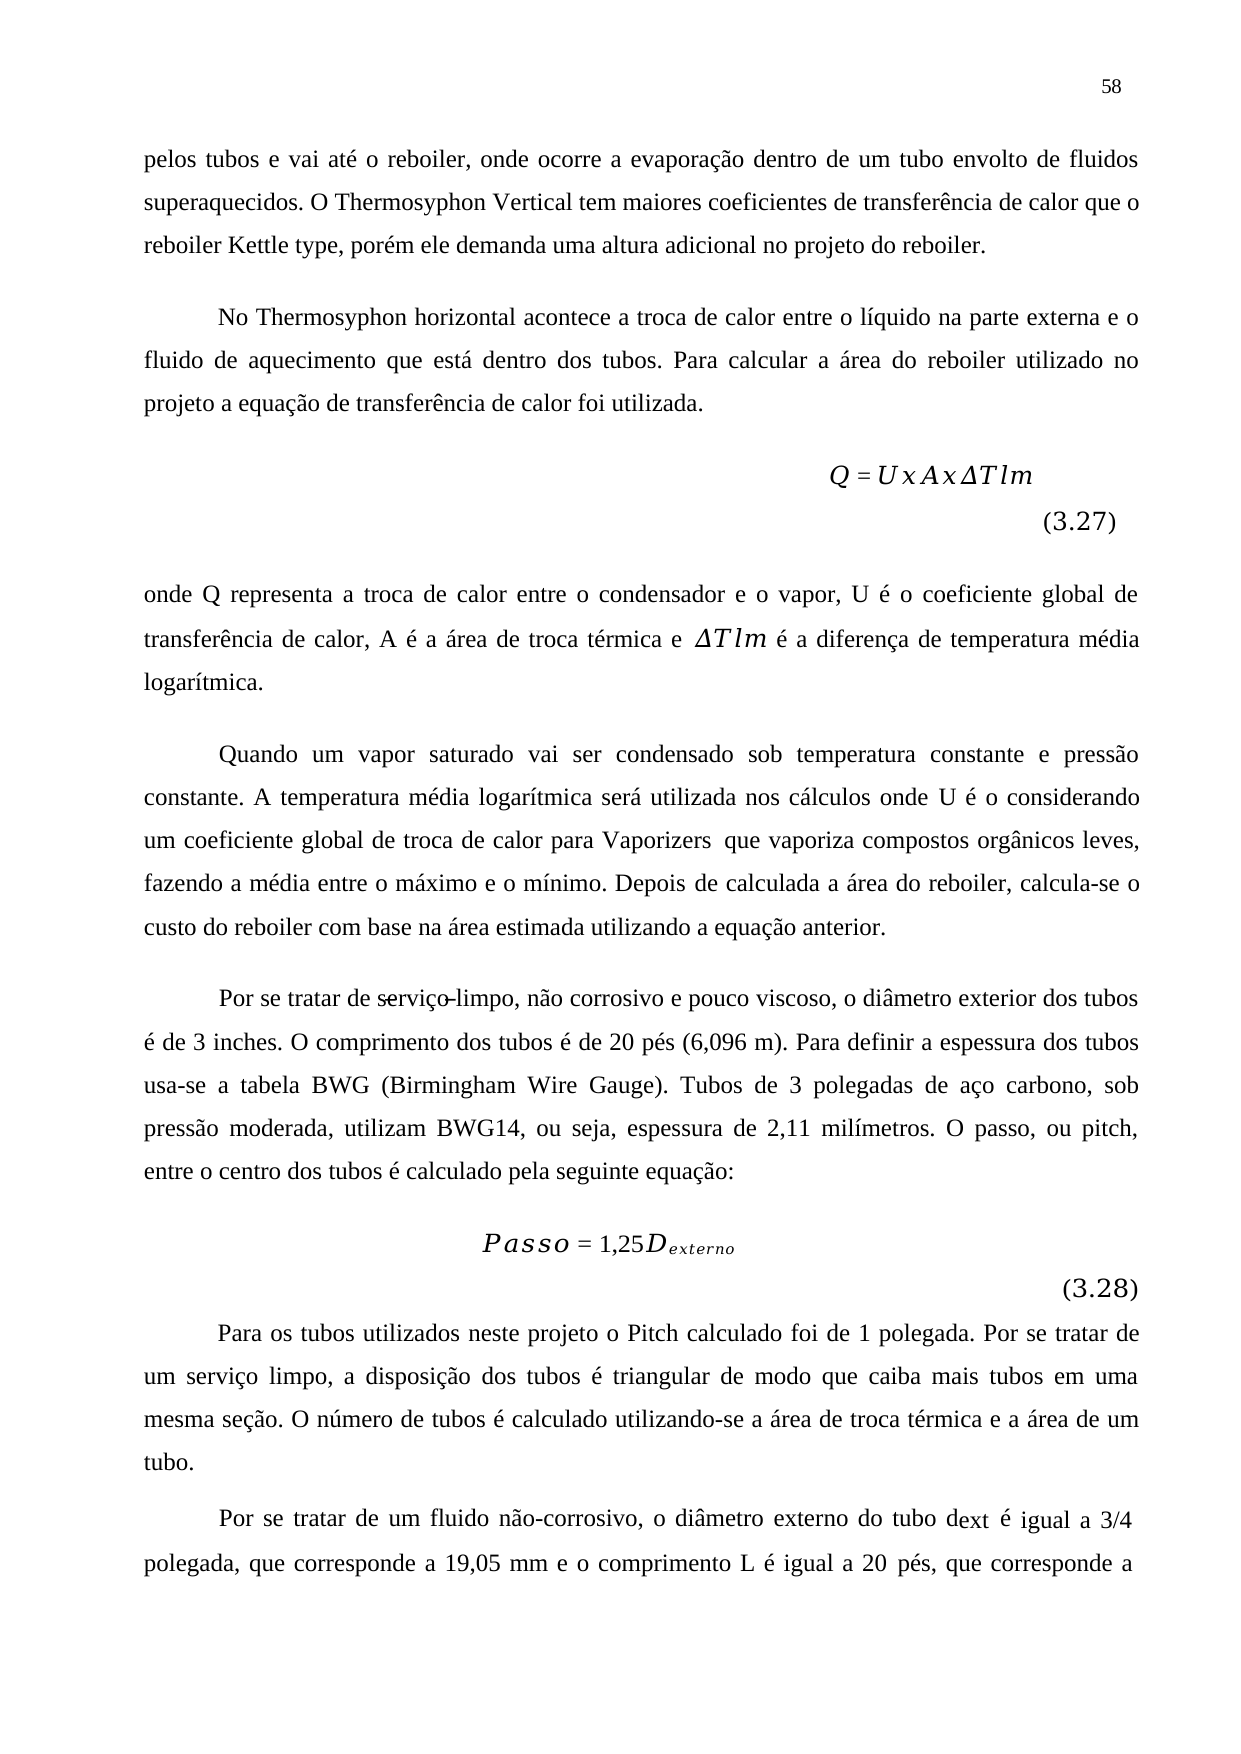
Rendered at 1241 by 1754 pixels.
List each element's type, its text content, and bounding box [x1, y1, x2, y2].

text No Thermosyphon horizontal acontece a troca de calor entre o líquido na parte externa e o fluido de aquecimento que está dentro dos tubos. Para calcular a área do reboiler utilizado no projeto a equação de transferência de calor foi utilizada. [144, 302, 1140, 417]
text 𝑄 = 𝑈𝑥𝐴𝑥𝛥𝑇𝑙𝑚 (3.27) [444, 460, 1118, 535]
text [144, 144, 1140, 259]
text Para os tubos utilizados neste projeto o Pitch calculado foi de 1 polegada. Por se tratar de um serviço limpo, a disposição dos tubos é triangular de modo que caiba mais tubos em uma mesma seção. O número de tubos é calculado utilizando-se a área de troca térmica e a área de um tubo. [144, 1318, 1140, 1476]
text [144, 1503, 1133, 1577]
text Por se tratar de serviço limpo, não corrosivo e pouco viscoso, o diâmetro exterior dos tubos é de 3 inches. O comprimento dos tubos é de 20 pés (6,096 m). Para definir a espessura dos tubos usa-se a tabela BWG (Birmingham Wire Gauge). Tubos de 3 polegadas de aço carbono, sob pressão moderada, utilizam BWG14, ou seja, espessura de 2,11 milímetros. O passo, ou pitch, entre o centro dos tubos é calculado pela seguinte equação: [144, 983, 1140, 1185]
text Quando um vapor saturado vai ser condensado sob temperatura constante e pressão constante. A temperatura média logarítmica será utilizada nos cálculos onde U é o considerando um coeficiente global de troca de calor para Vaporizers que vaporiza compostos orgânicos leves, fazendo a média entre o máximo e o mínimo. Depois de calculada a área do reboiler, calcula-se o custo do reboiler com base na área estimada utilizando a equação anterior. [144, 739, 1140, 940]
text 𝑃𝑎𝑠𝑠𝑜 = 1,25𝐷𝑒𝑥𝑡𝑒𝑟𝑛𝑜 (3.28) [369, 1228, 1140, 1303]
text onde Q representa a troca de calor entre o condensador e o vapor, U é o coeficiente global de transferência de calor, A é a área de troca térmica e 𝛥𝑇𝑙𝑚 é a diferença de temperatura média logarítmica. [144, 579, 1140, 696]
